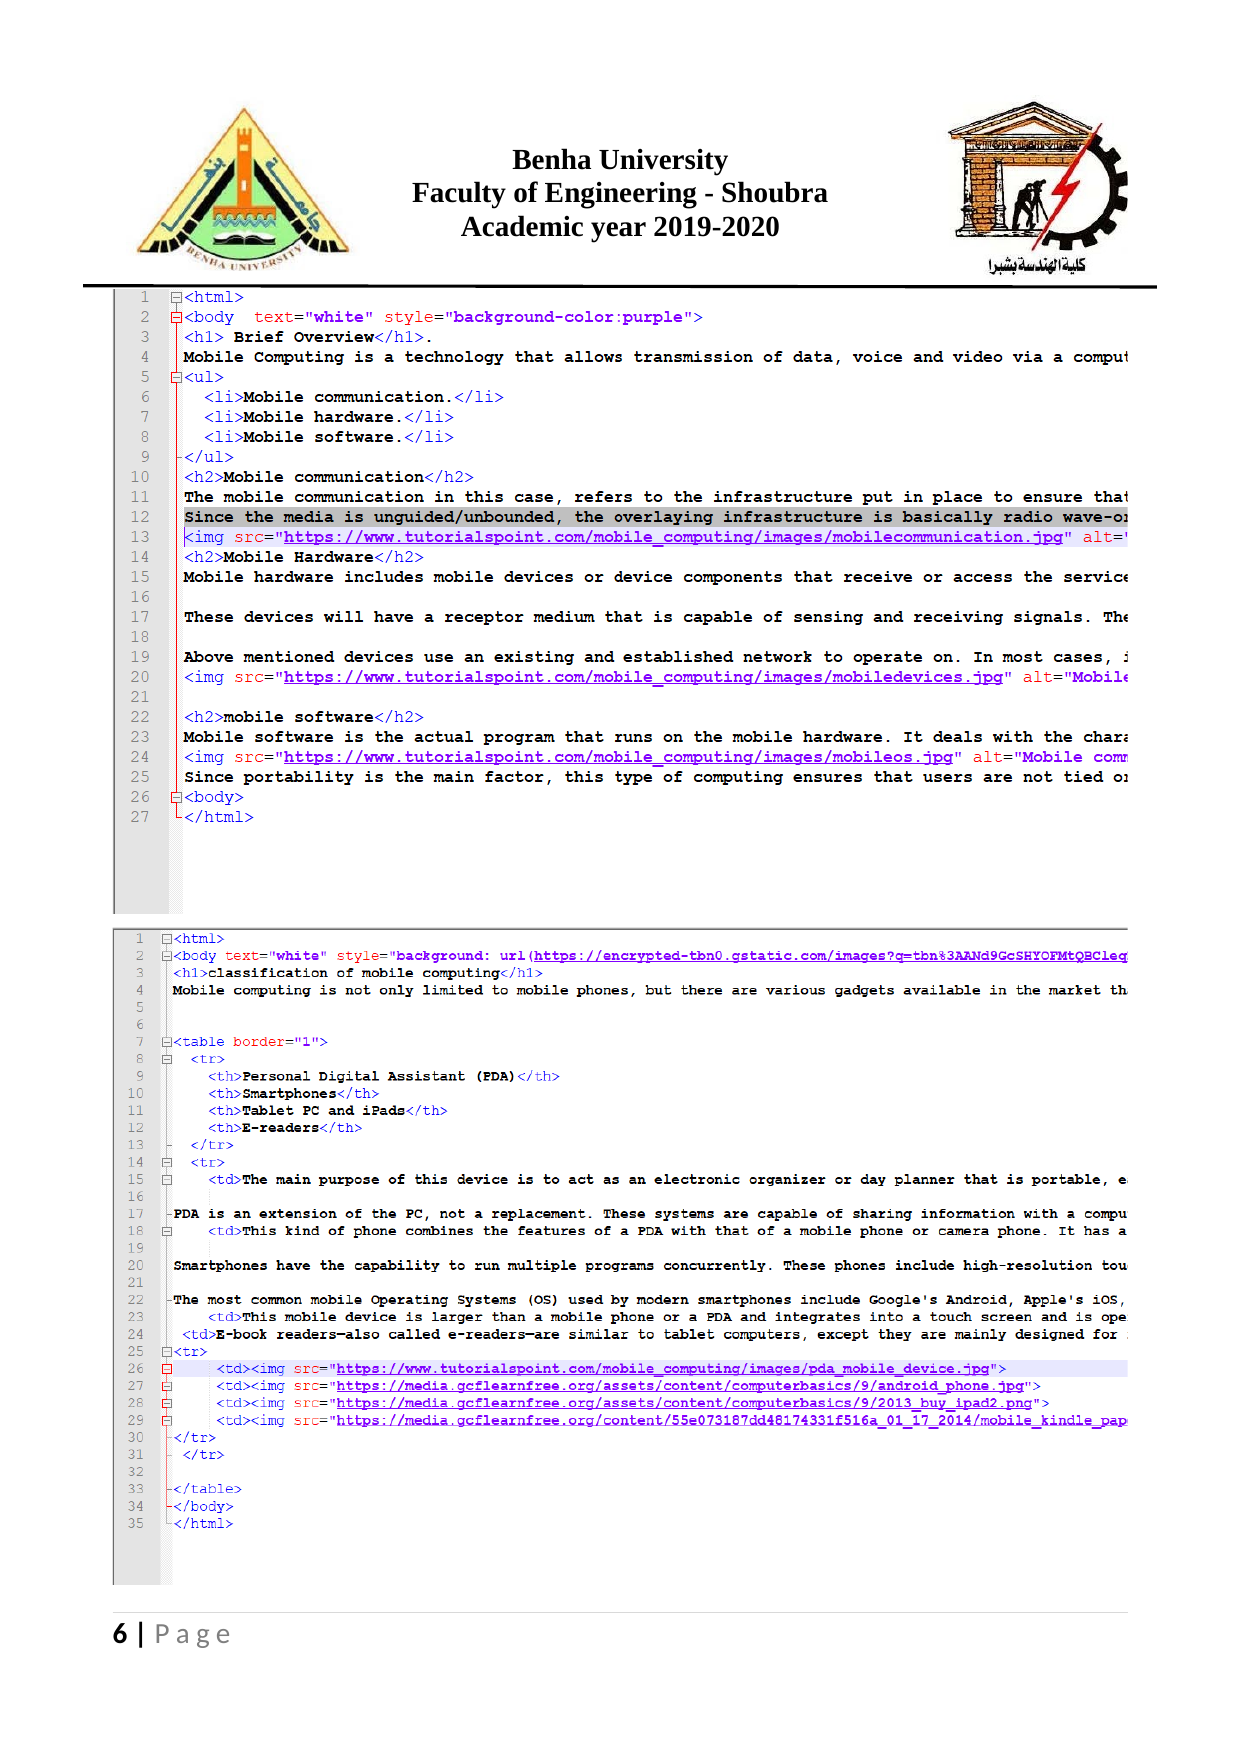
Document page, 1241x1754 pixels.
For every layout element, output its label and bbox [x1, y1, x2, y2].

picture [112, 289, 1128, 914]
picture [921, 95, 1128, 285]
picture [112, 77, 373, 271]
picture [112, 927, 1128, 1585]
